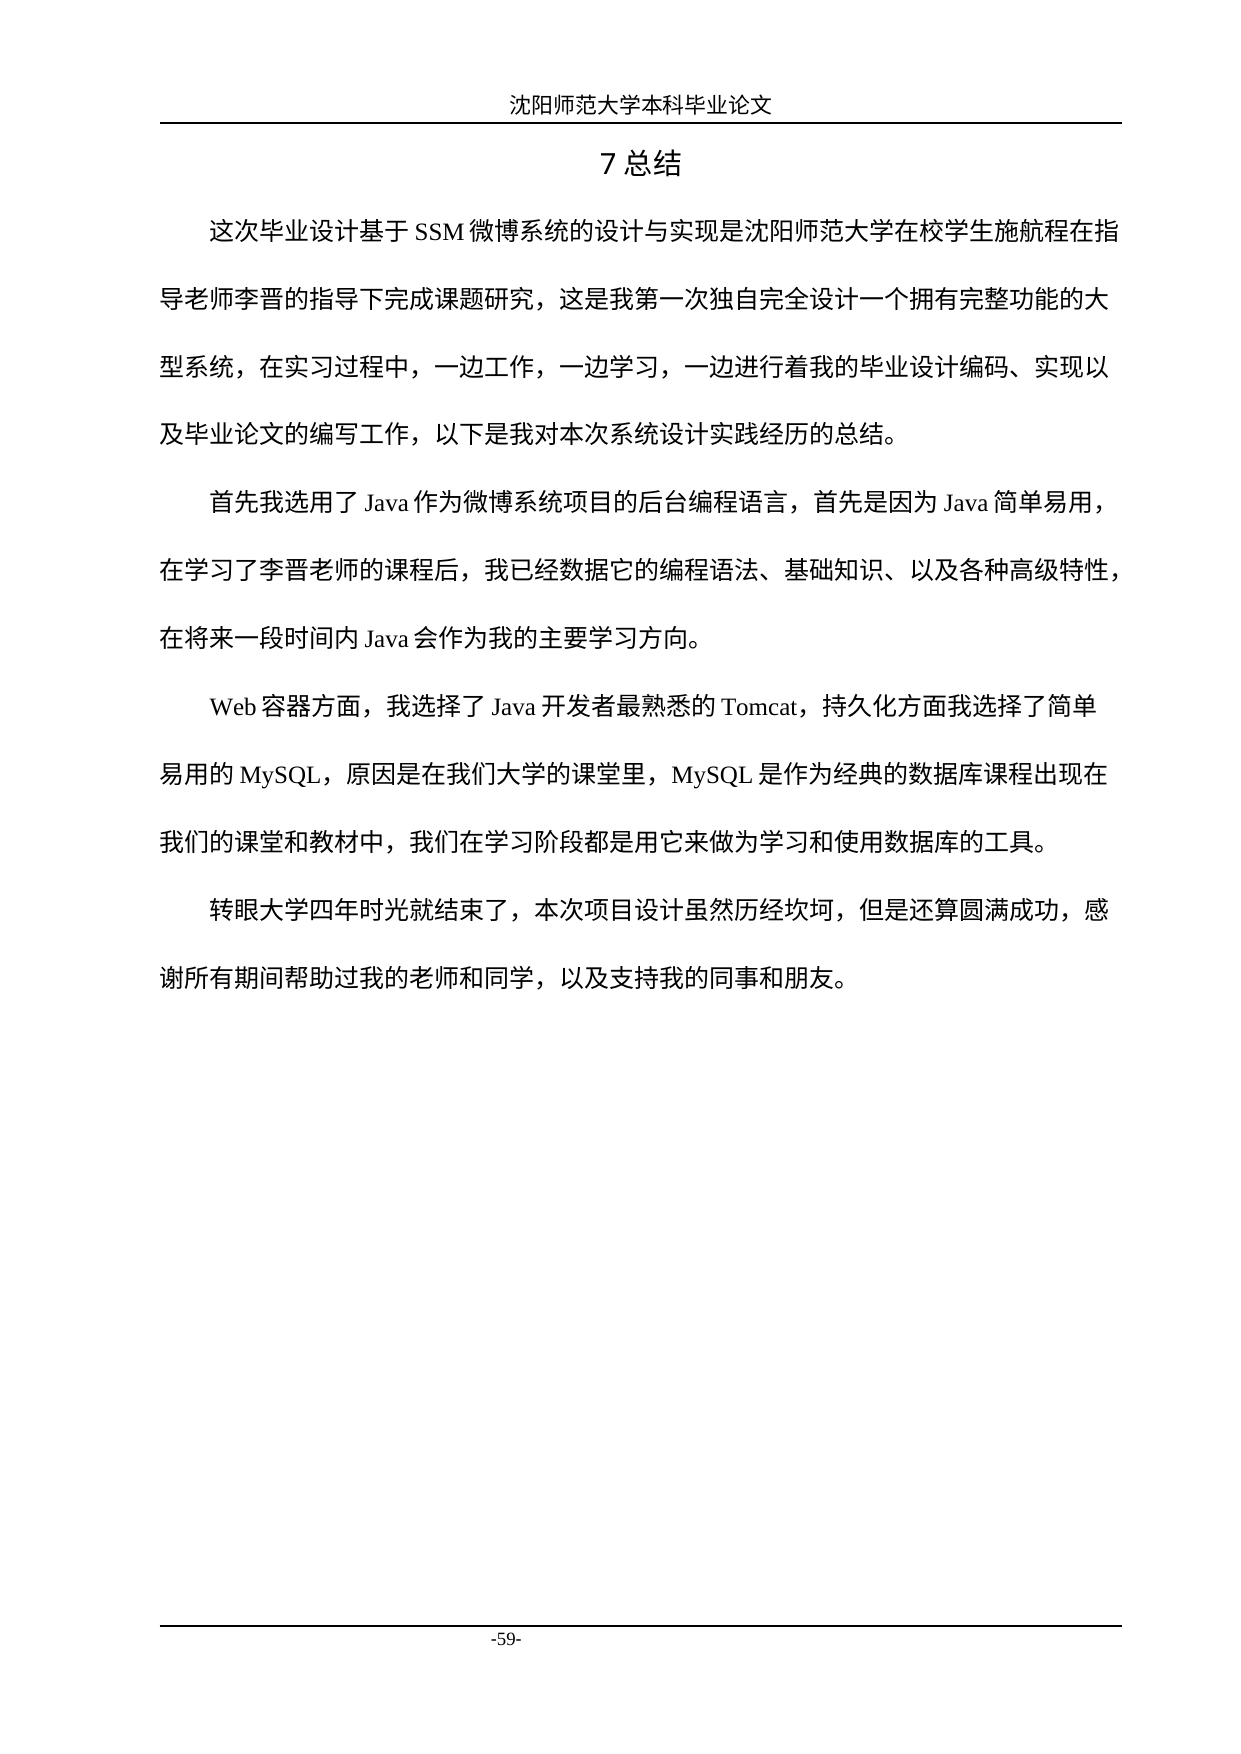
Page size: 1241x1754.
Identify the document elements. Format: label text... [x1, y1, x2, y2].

subtitle 7 总结 [159, 127, 1122, 195]
text 转眼大学四年时光就结束了，本次项目设计虽然历经坎坷，但是还算圆满成功，感谢所有期间帮助过我的老师和同学，以及支持我的同事和朋友。 [159, 874, 1122, 1010]
text Web容器方面，我选择了Java开发者最熟悉的Tomcat，持久化方面我选择了简单易用的MySQL，原因是在我们大学的课堂里，MySQL是作为经典的数据库课程出现在我们的课堂和教材中，我们在学习阶段都是用它来做为学习和使用数据库的工具。 [159, 671, 1122, 874]
text 首先我选用了Java作为微博系统项目的后台编程语言，首先是因为Java简单易用，在学习了李晋老师的课程后，我已经数据它的编程语法、基础知识、以及各种高级特性，在将来一段时间内Java会作为我的主要学习方向。 [159, 467, 1122, 671]
text 这次毕业设计基于SSM微博系统的设计与实现是沈阳师范大学在校学生施航程在指导老师李晋的指导下完成课题研究，这是我第一次独自完全设计一个拥有完整功能的大型系统，在实习过程中，一边工作，一边学习，一边进行着我的毕业设计编码、实现以及毕业论文的编写工作，以下是我对本次系统设计实践经历的总结。 [159, 195, 1122, 467]
